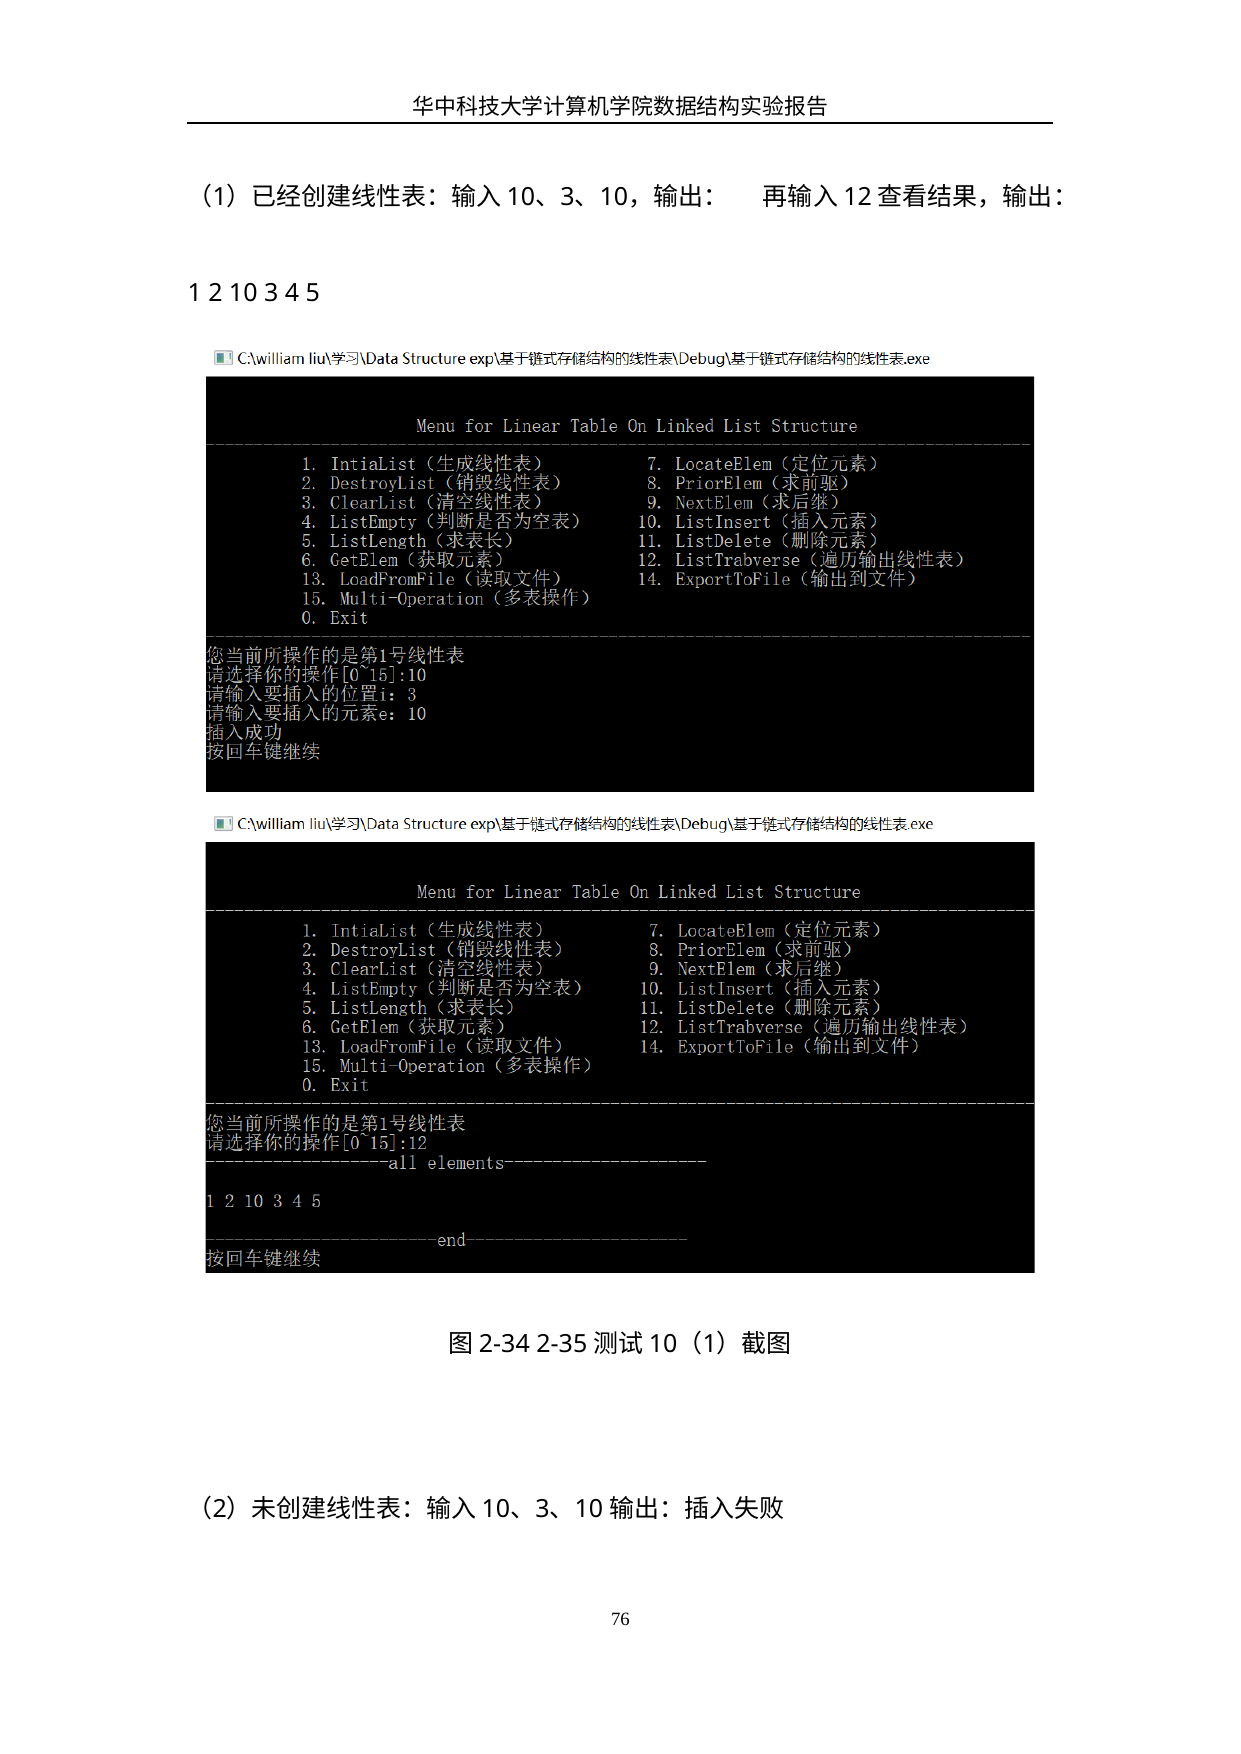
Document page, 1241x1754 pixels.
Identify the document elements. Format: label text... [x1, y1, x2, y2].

picture [205, 809, 1035, 1273]
text 图2-34 2-35 测试10（1）截图 [187, 1309, 1053, 1374]
text （2）未创建线性表：输入10、3、10 输出：插入失败 [187, 1474, 1053, 1539]
text （1）已经创建线性表：输入10、3、10，输出： 再输入12查看结果，输出：1 2 10 3 4 5 [187, 162, 1053, 324]
picture [206, 341, 1035, 792]
